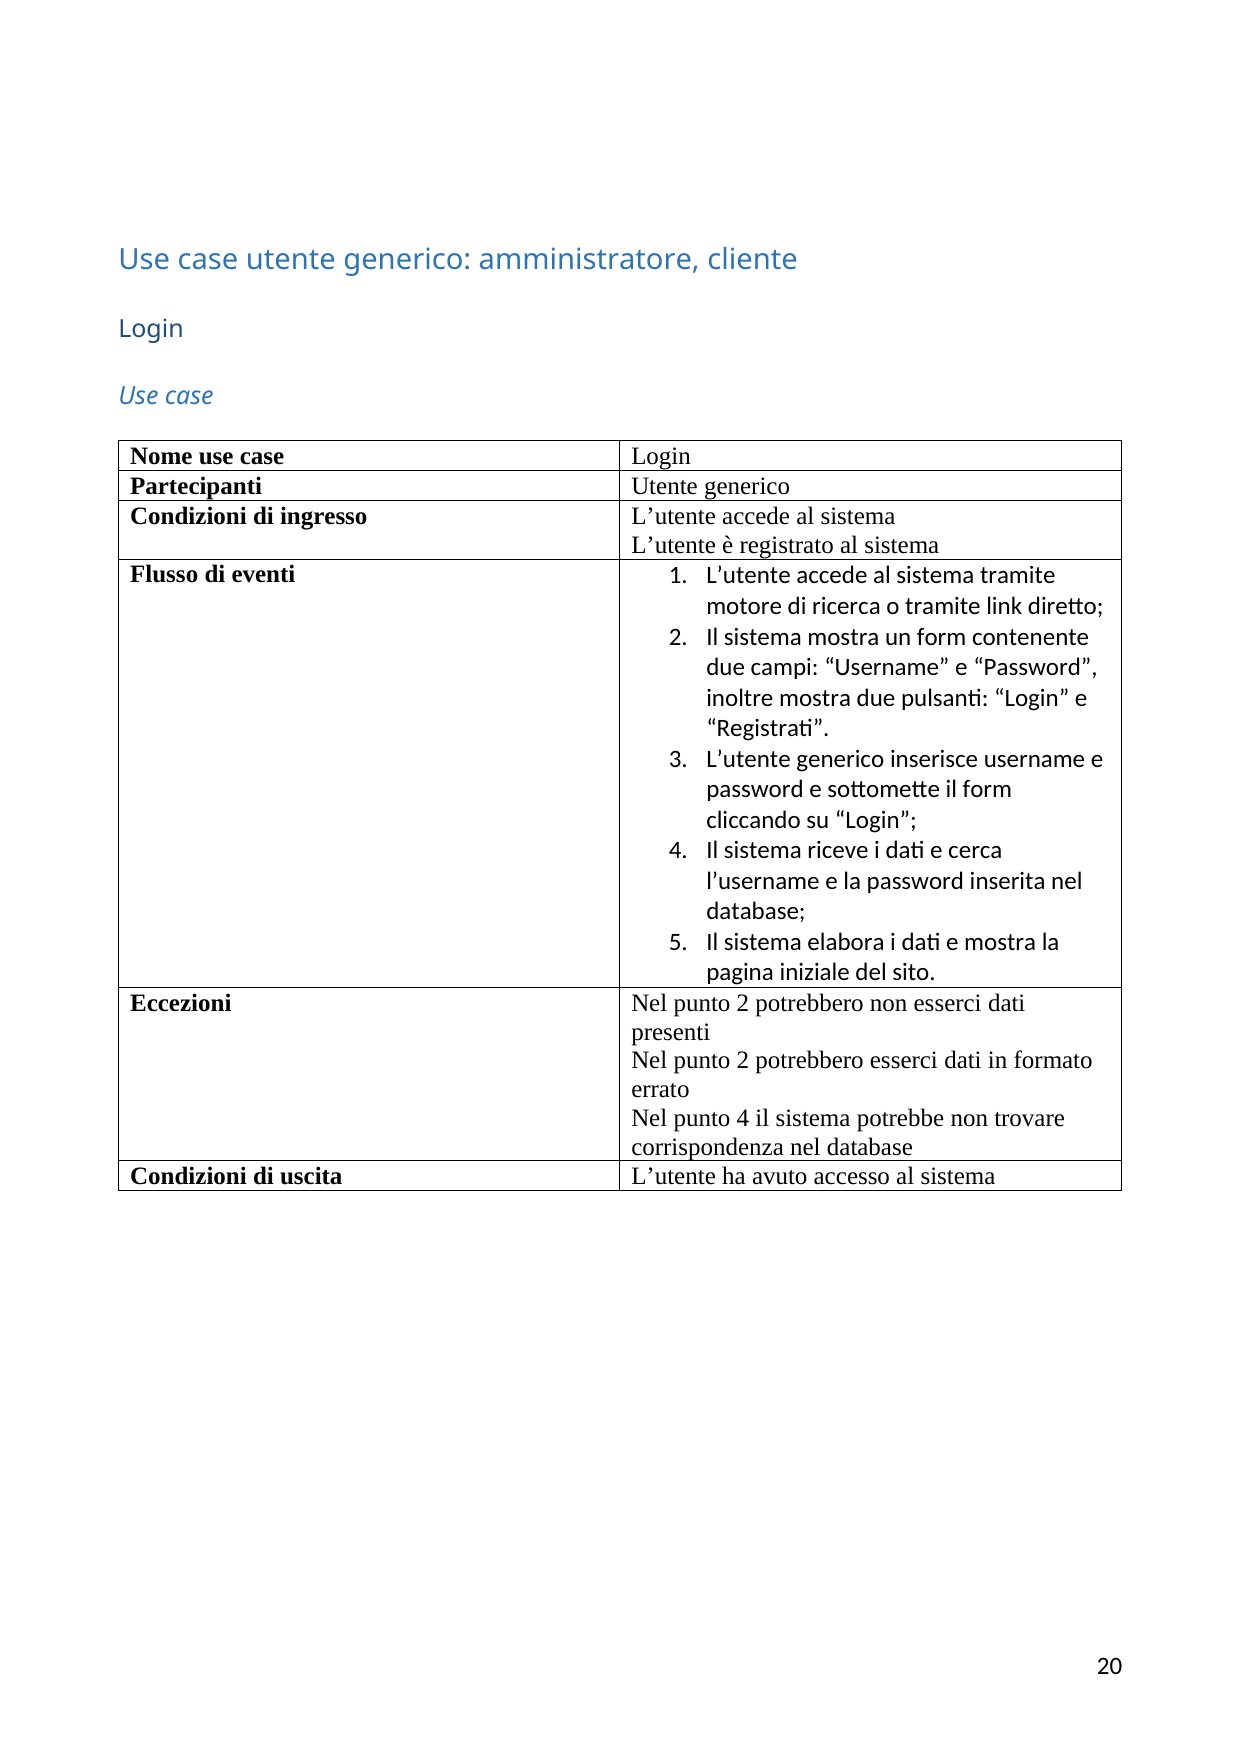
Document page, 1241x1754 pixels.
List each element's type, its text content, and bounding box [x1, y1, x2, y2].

table_cell Nel punto 2 potrebbero non esserci dati presenti Nel punto 2 potrebbero esserci dati in formato errato Nel punto 4 il sistema potrebbe non trovare corrispondenza nel database [620, 988, 1121, 1160]
table_cell Flusso di eventi [119, 560, 619, 987]
table_header Login [620, 441, 1121, 470]
table_cell Eccezioni [119, 988, 619, 1160]
table_cell L’utente ha avuto accesso al sistema [620, 1161, 1121, 1190]
table_cell L’utente accede al sistema L’utente è registrato al sistema [620, 501, 1121, 558]
table_cell L’utente accede al sistema tramite motore di ricerca o tramite link diretto; Il sistema mostra un form contenente due campi: “Username” e “Password”, inoltre mostra due pulsanti: “Login” e “Registrati”. L’utente generico inserisce username e password e sottomette il form cliccando su “Login”; Il sistema riceve i dati e cerca l’username e la password inserita nel database; Il sistema elabora i dati e mostra la pagina iniziale del sito. [620, 560, 1121, 987]
table_cell Utente generico [620, 471, 1121, 500]
table_cell Condizioni di uscita [119, 1161, 619, 1190]
subtitle Login [118, 311, 1122, 345]
subtitle Use case utente generico: amministratore, cliente [118, 238, 1122, 278]
subtitle Use case [118, 378, 1122, 412]
table_cell Condizioni di ingresso [119, 501, 619, 558]
table_header Nome use case [119, 441, 619, 470]
table_cell Partecipanti [119, 471, 619, 500]
